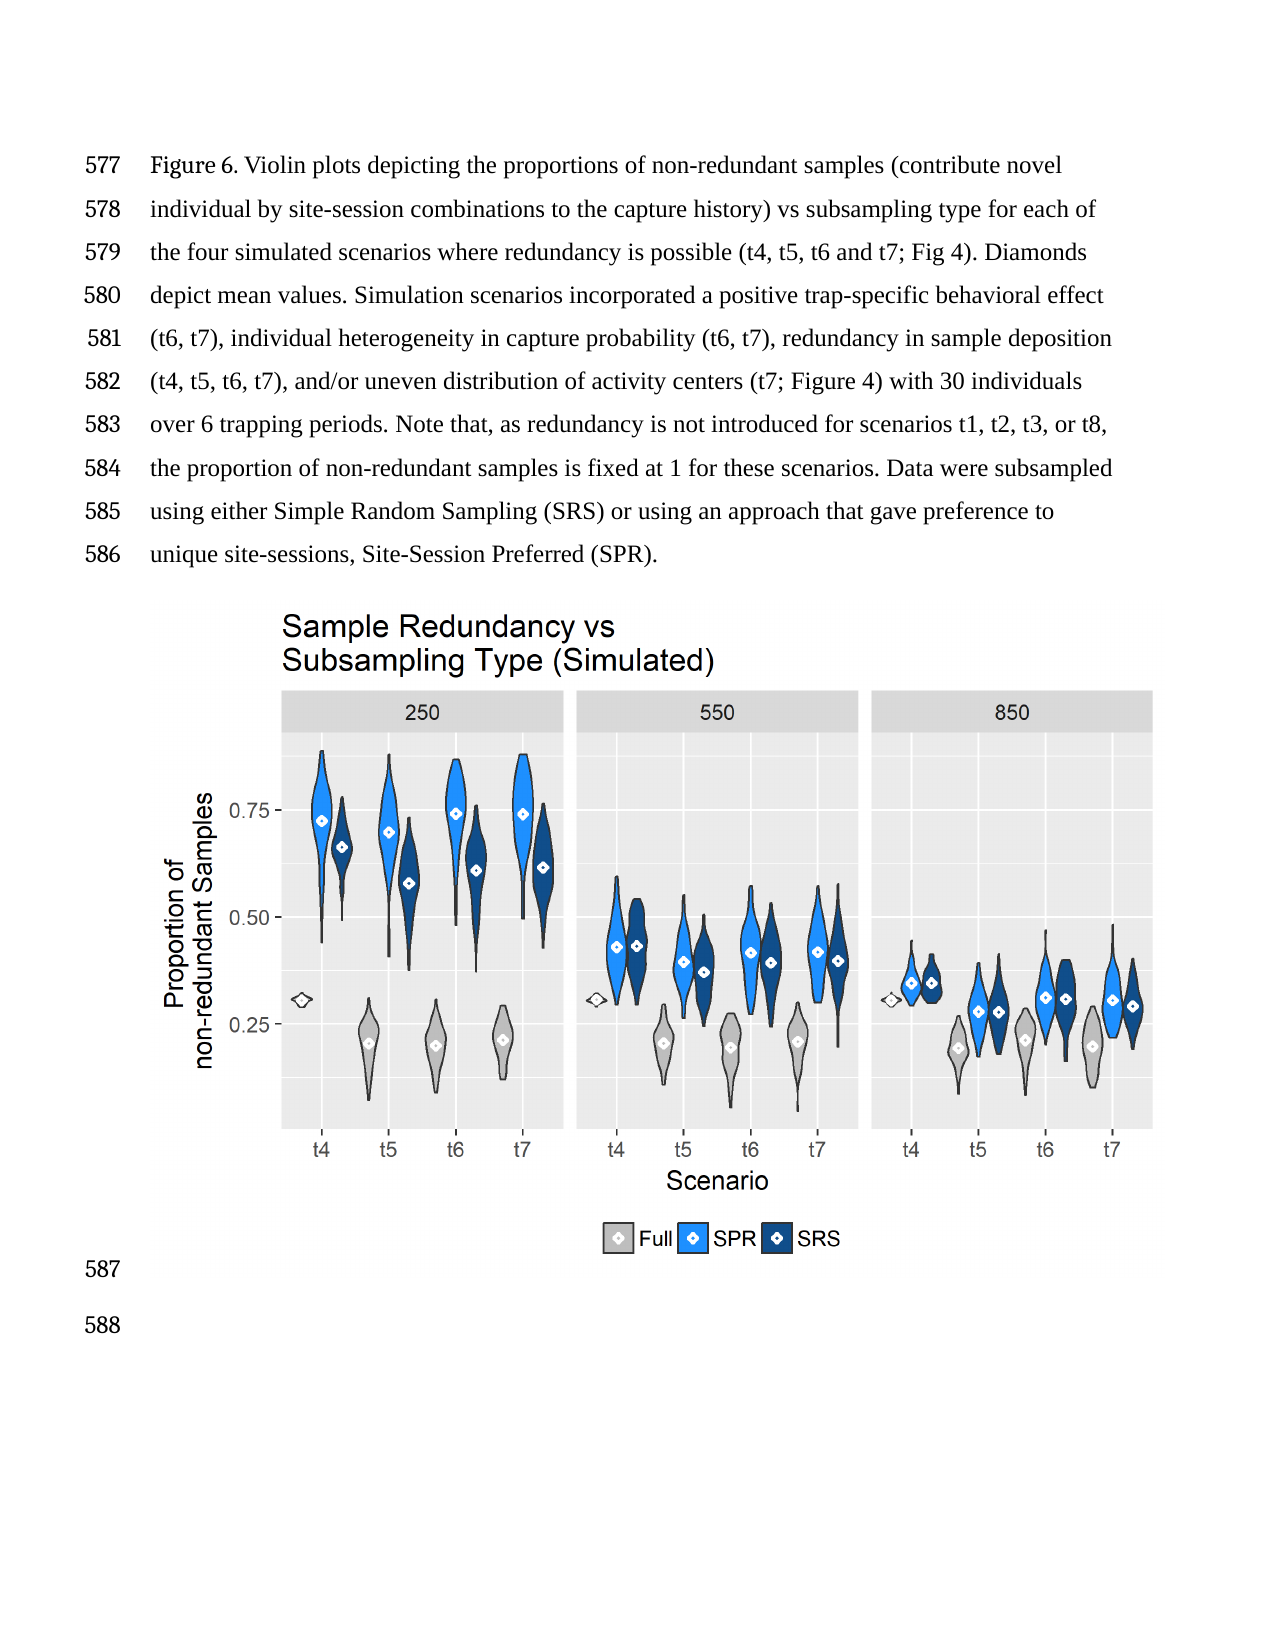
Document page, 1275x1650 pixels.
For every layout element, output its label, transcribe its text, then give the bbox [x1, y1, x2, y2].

picture [150, 600, 1166, 1278]
text Figure 6. Violin plots depicting the proportions of non-redundant samples (contribute novel individual by site-session combinations to the capture history) vs subsampling type for each of the four simulated scenarios where redundancy is possible (t4, t5, t6 and t7; Fig 4). Diamonds depict mean values. Simulation scenarios incorporated a positive trap-specific behavioral effect (t6, t7), individual heterogeneity in capture probability (t6, t7), redundancy in sample deposition (t4, t5, t6, t7), and/or uneven distribution of activity centers (t7; Figure 4) with 30 individuals over 6 trapping periods. Note that, as redundancy is not introduced for scenarios t1, t2, t3, or t8, the proportion of non-redundant samples is fixed at 1 for these scenarios. Data were subsampled using either Simple Random Sampling (SRS) or using an approach that gave preference to unique site-sessions, Site-Session Preferred (SPR). [150, 150, 1125, 568]
